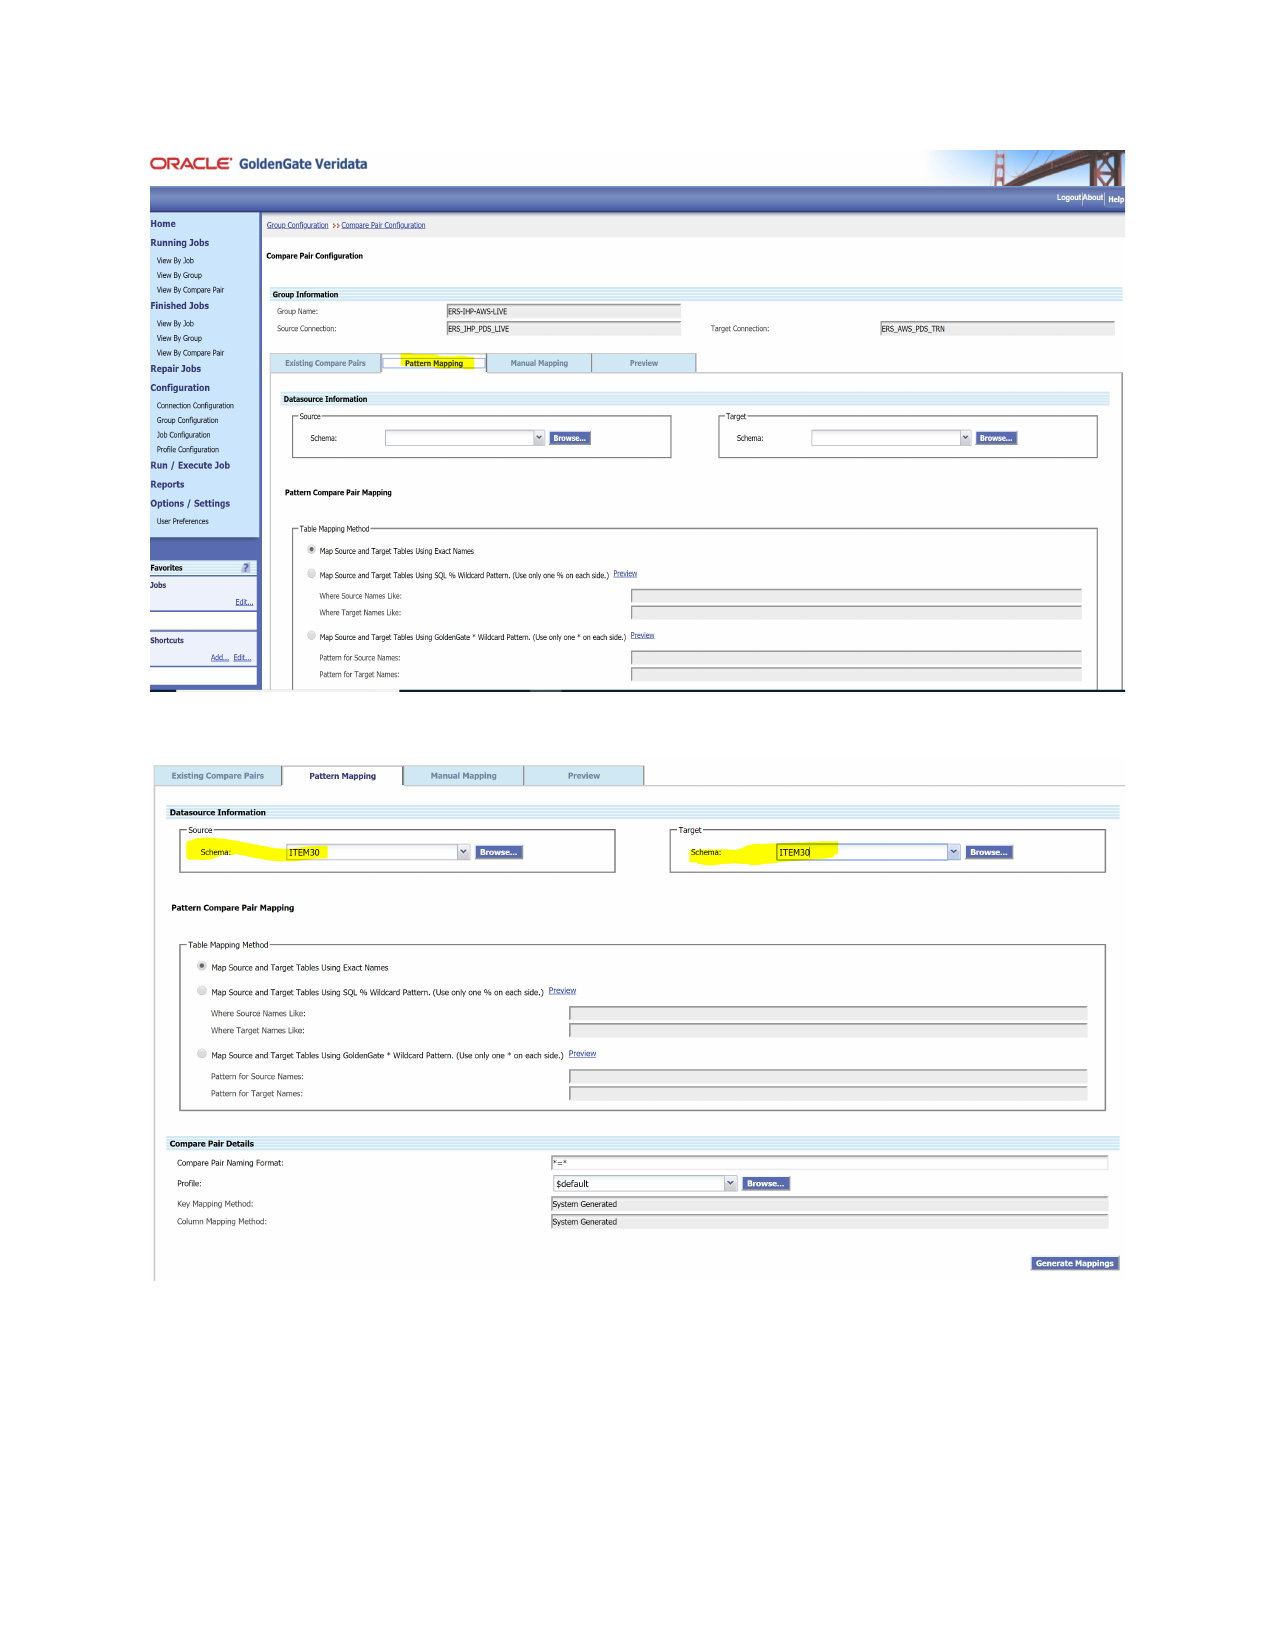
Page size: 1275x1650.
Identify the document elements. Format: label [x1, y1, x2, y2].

picture [150, 757, 1125, 1281]
picture [150, 150, 1125, 692]
